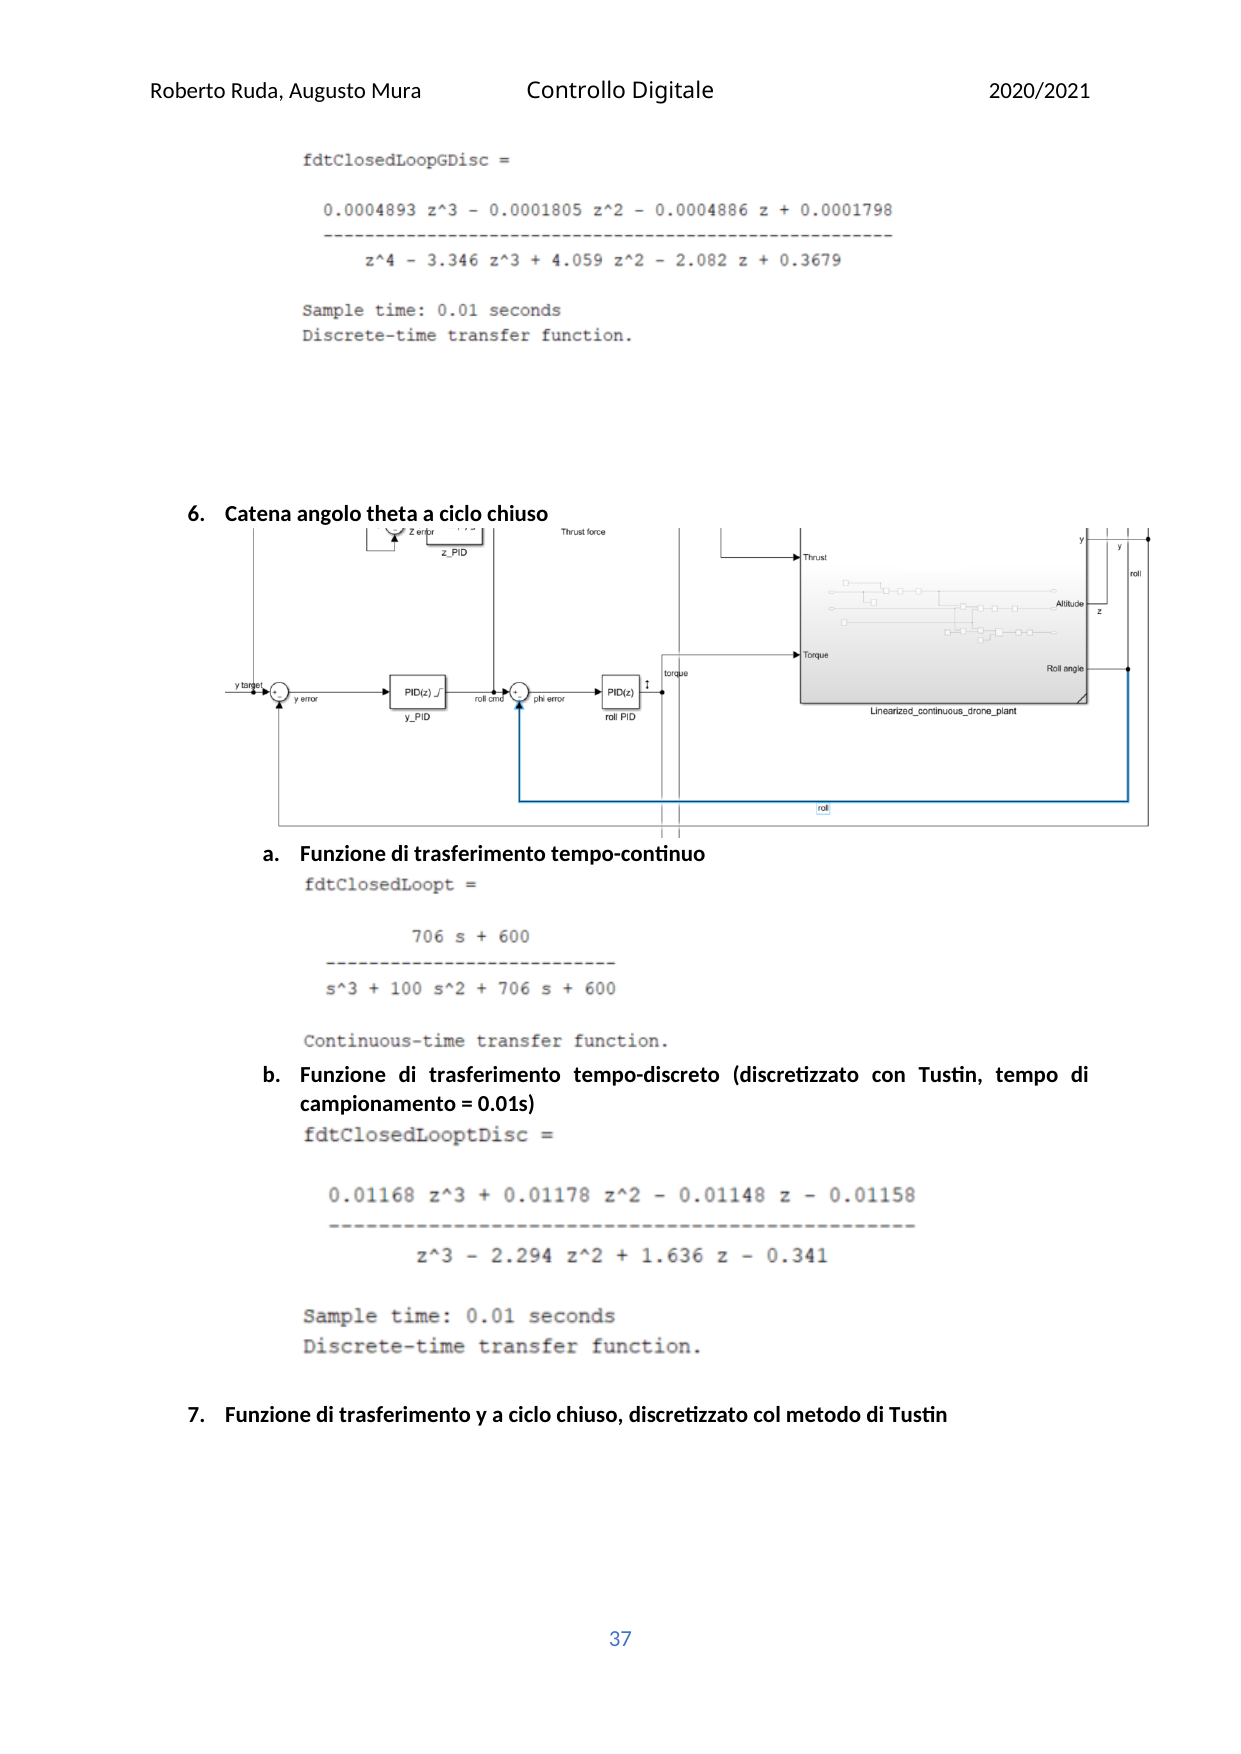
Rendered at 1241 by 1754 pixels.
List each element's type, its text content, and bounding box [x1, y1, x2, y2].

picture [300, 869, 673, 1058]
list Funzione di trasferimento tempo-discreto (discretizzato con Tustin, tempo di campionamento = 0.01s) [262, 1060, 1090, 1117]
picture [300, 1119, 926, 1368]
picture [225, 528, 1166, 838]
list Catena angolo theta a ciclo chiuso [187, 499, 1090, 527]
picture [300, 150, 904, 346]
list Funzione di trasferimento y a ciclo chiuso, discretizzato col metodo di Tustin [187, 1400, 1090, 1428]
list Funzione di trasferimento tempo-continuo [262, 839, 1090, 867]
